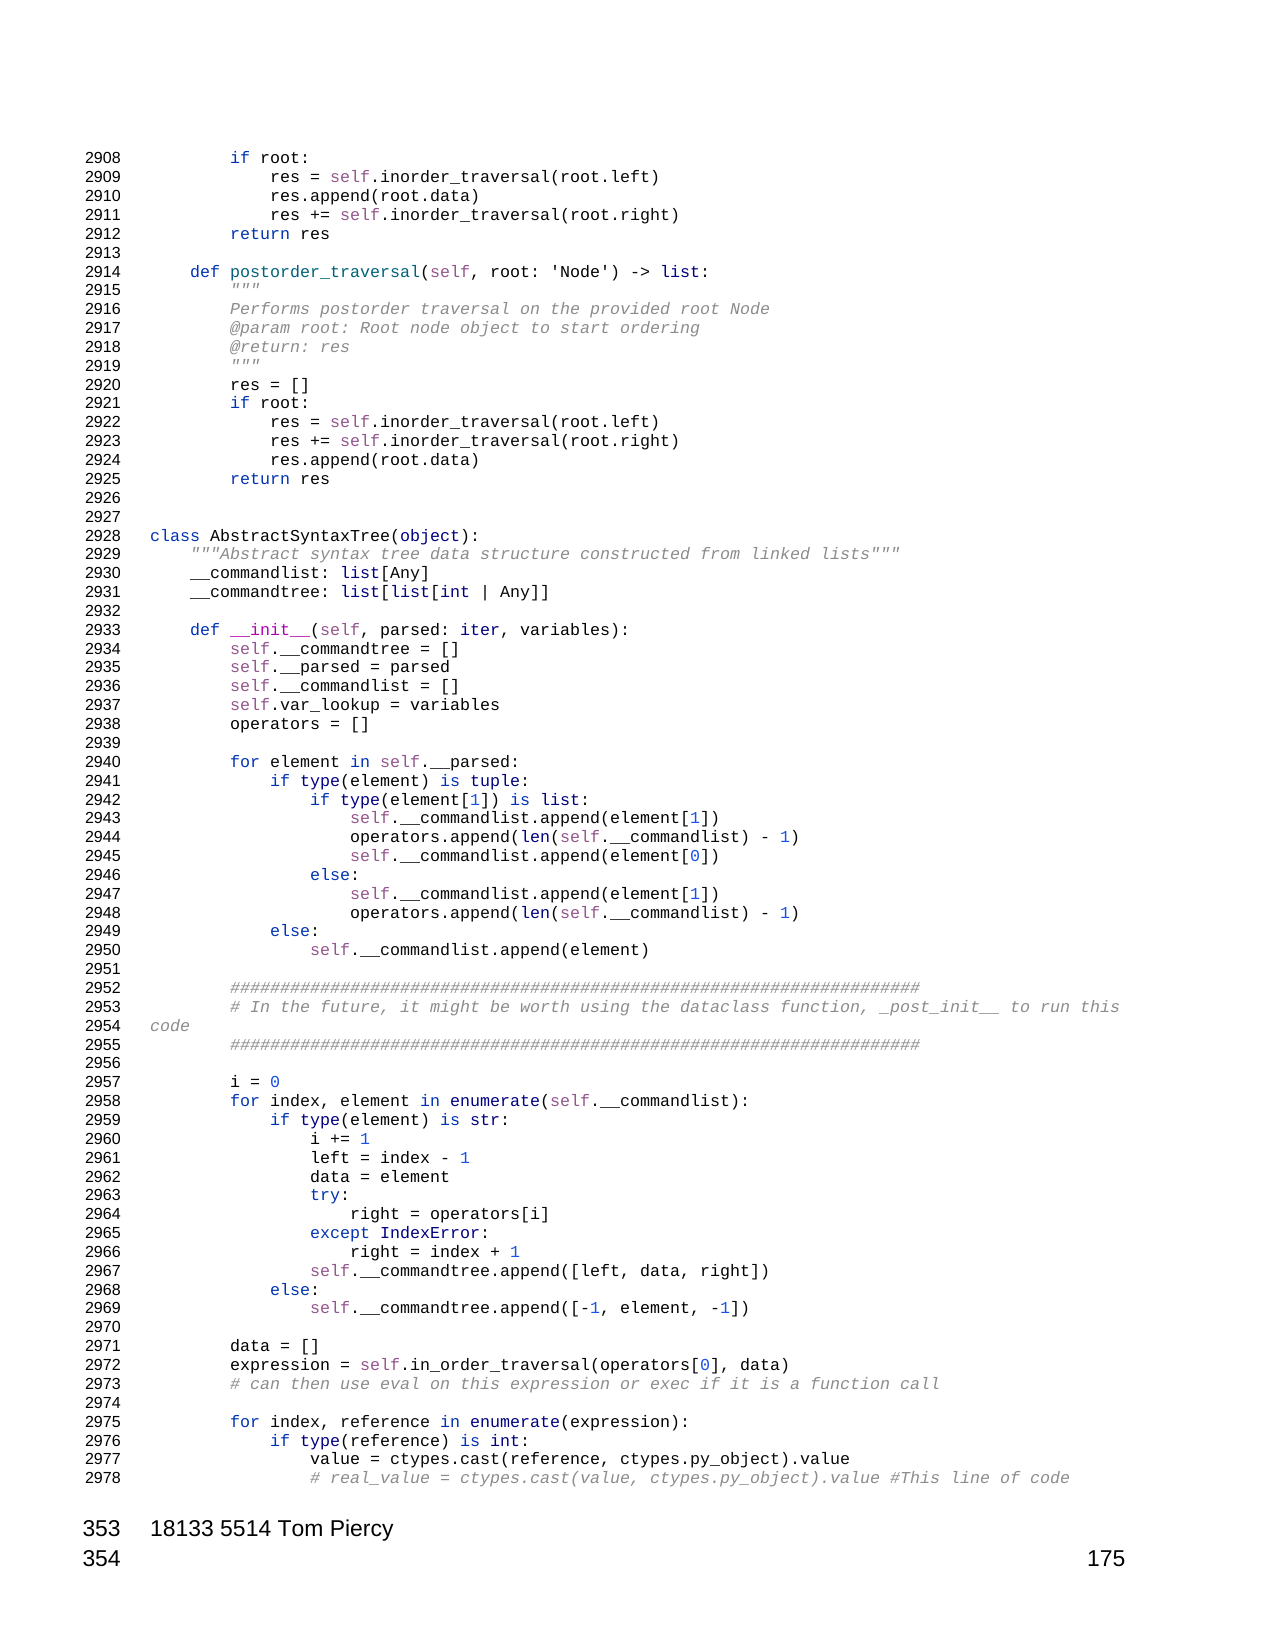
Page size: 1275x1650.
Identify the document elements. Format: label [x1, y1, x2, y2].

text [150, 150, 1125, 1489]
